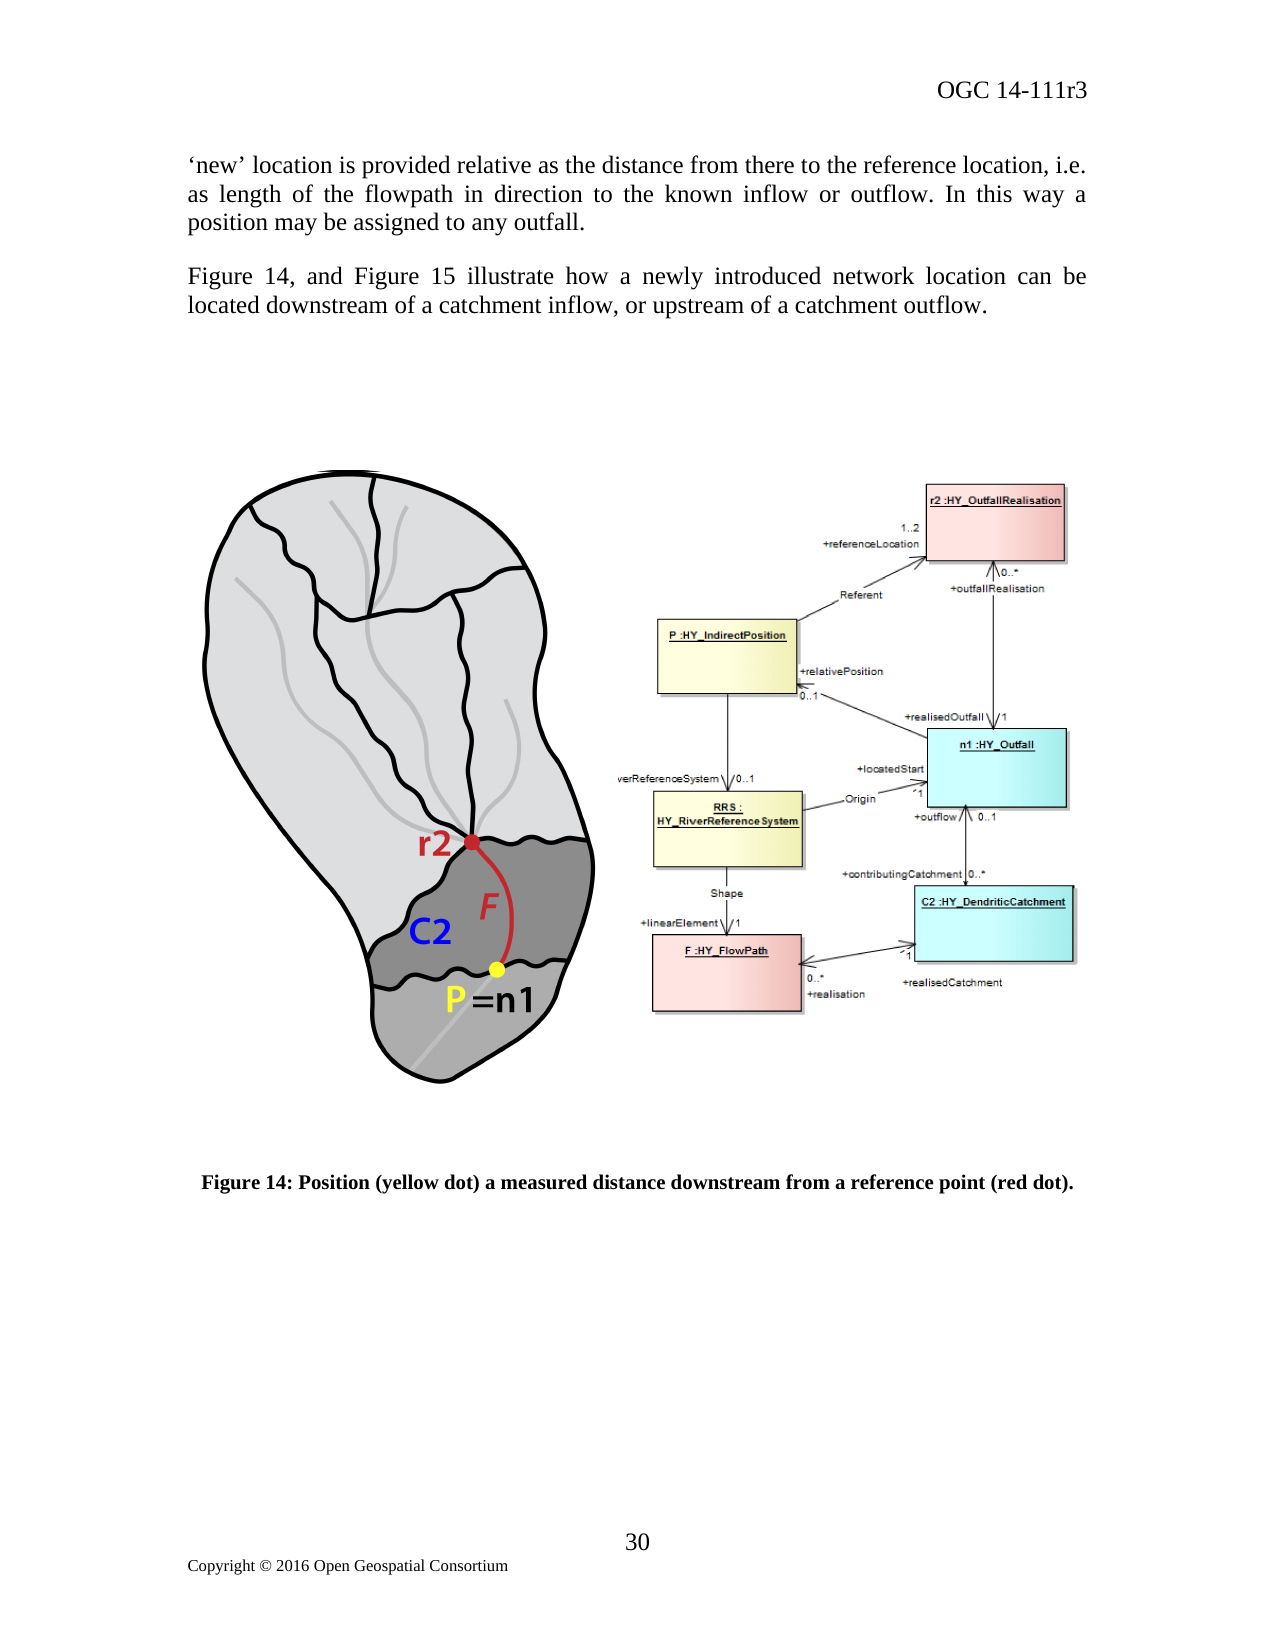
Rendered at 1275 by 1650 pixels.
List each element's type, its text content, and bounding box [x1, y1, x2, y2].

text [187, 150, 1087, 236]
text Figure 14: Position (yellow dot) a measured distance downstream from a reference point (red dot). [187, 1170, 1087, 1194]
picture [190, 459, 1085, 1141]
text Figure 14, and Figure 15 illustrate how a newly introduced network location can be located downstream of a catchment inflow, or upstream of a catchment outflow. [187, 261, 1087, 319]
